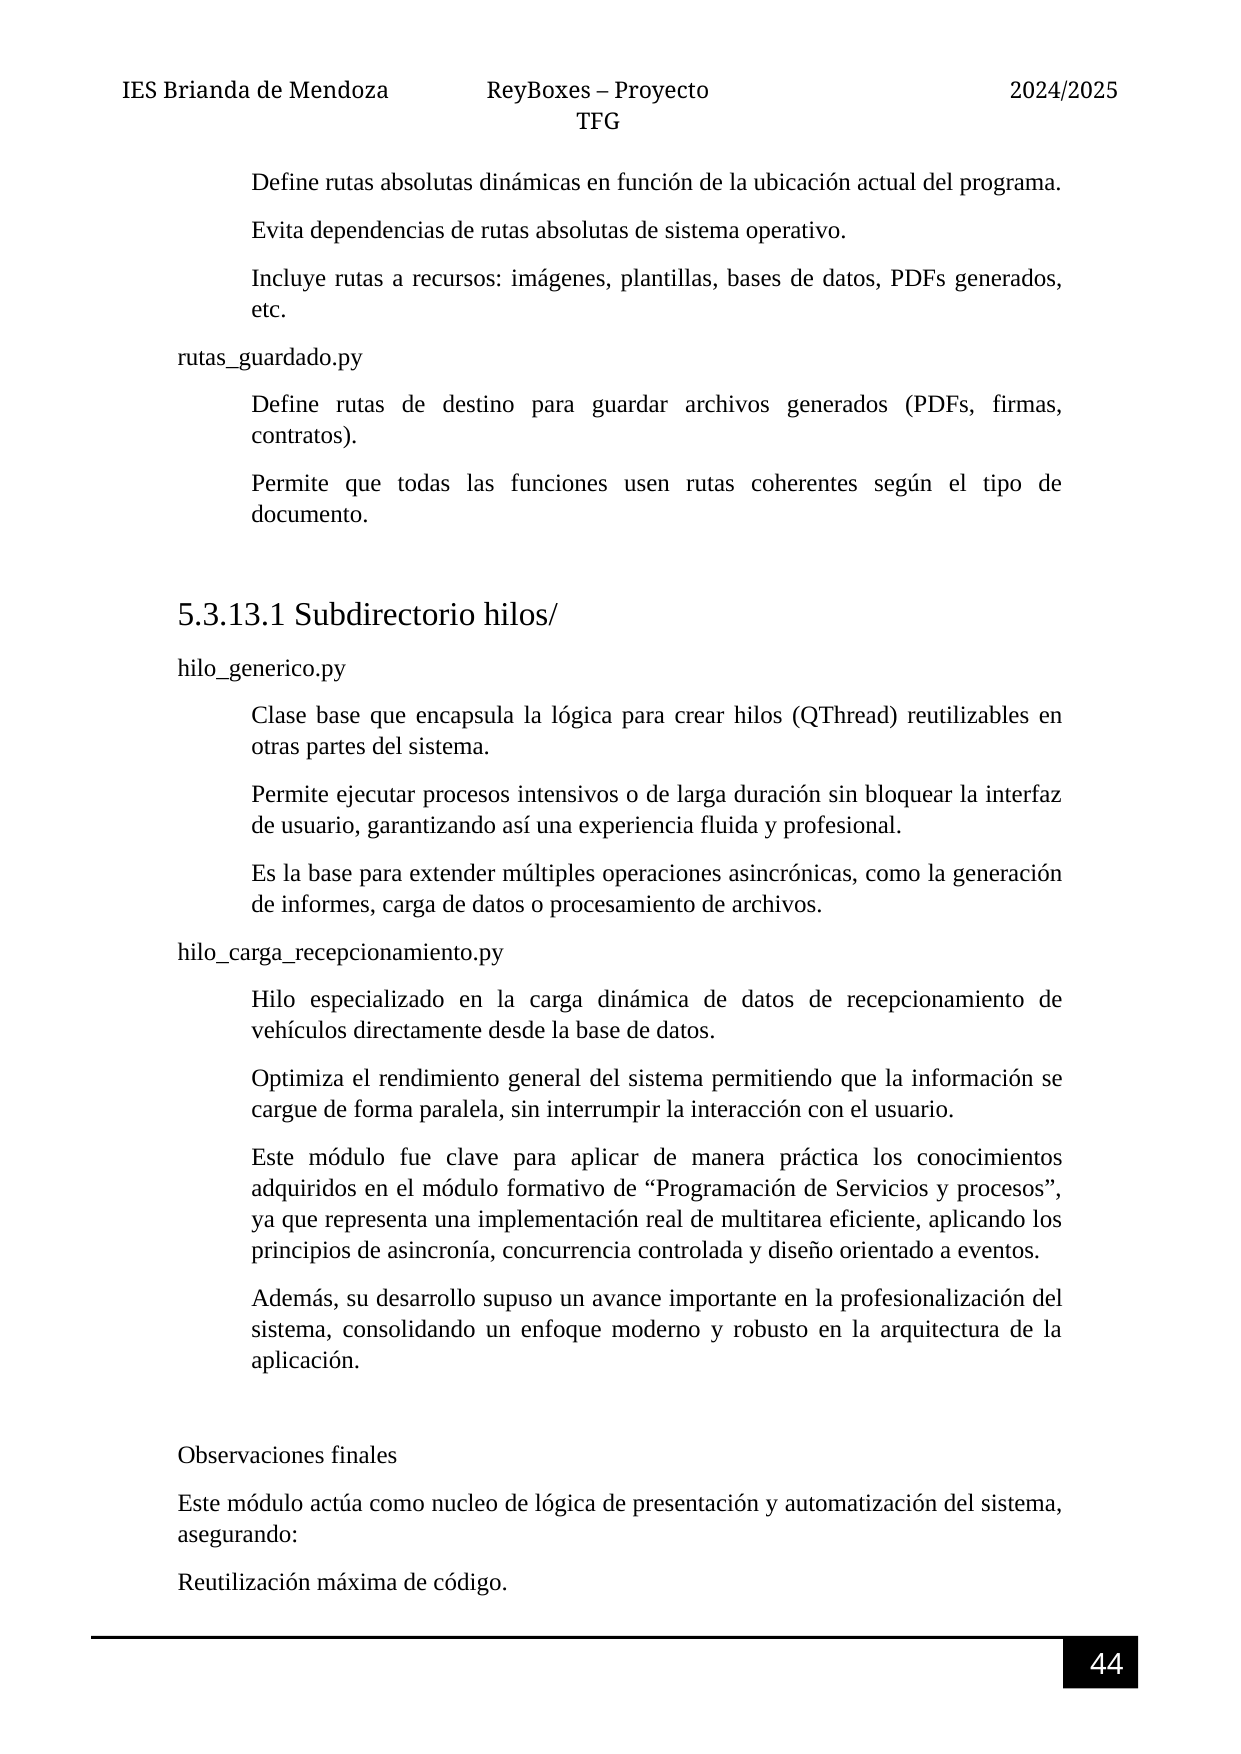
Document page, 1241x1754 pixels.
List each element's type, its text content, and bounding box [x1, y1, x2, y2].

text Hilo especializado en la carga dinámica de datos de recepcionamiento de vehículos directamente desde la base de datos. [251, 984, 1063, 1044]
text Permite que todas las funciones usen rutas coherentes según el tipo de documento. [251, 468, 1063, 528]
text Define rutas de destino para guardar archivos generados (PDFs, firmas, contratos). [251, 389, 1063, 449]
text Incluye rutas a recursos: imágenes, plantillas, bases de datos, PDFs generados, etc. [251, 263, 1063, 323]
text Observaciones finales [177, 1440, 1063, 1469]
text Permite ejecutar procesos intensivos o de larga duración sin bloquear la interfaz de usuario, garantizando así una experiencia fluida y profesional. [251, 779, 1063, 839]
text Reutilización máxima de código. [177, 1567, 1063, 1595]
text Evita dependencias de rutas absolutas de sistema operativo. [251, 215, 1063, 244]
text Es la base para extender múltiples operaciones asincrónicas, como la generación de informes, carga de datos o procesamiento de archivos. [251, 858, 1063, 918]
text hilo_carga_recepcionamiento.py [177, 937, 1063, 965]
text Define rutas absolutas dinámicas en función de la ubicación actual del programa. [251, 167, 1063, 196]
text hilo_generico.py [177, 653, 1063, 681]
text Este módulo actúa como nucleo de lógica de presentación y automatización del sistema, asegurando: [177, 1488, 1063, 1548]
text 5.3.13.1 Subdirectorio hilos/ [177, 594, 1063, 633]
text Este módulo fue clave para aplicar de manera práctica los conocimientos adquiridos en el módulo formativo de “Programación de Servicios y procesos”, ya que representa una implementación real de multitarea eficiente, aplicando los principios de asincronía, concurrencia controlada y diseño orientado a eventos. [251, 1142, 1063, 1264]
text rutas_guardado.py [177, 342, 1063, 370]
text Clase base que encapsula la lógica para crear hilos (QThread) reutilizables en otras partes del sistema. [251, 700, 1063, 760]
text Además, su desarrollo supuso un avance importante en la profesionalización del sistema, consolidando un enfoque moderno y robusto en la arquitectura de la aplicación. [251, 1283, 1063, 1373]
text Optimiza el rendimiento general del sistema permitiendo que la información se cargue de forma paralela, sin interrumpir la interacción con el usuario. [251, 1063, 1063, 1123]
